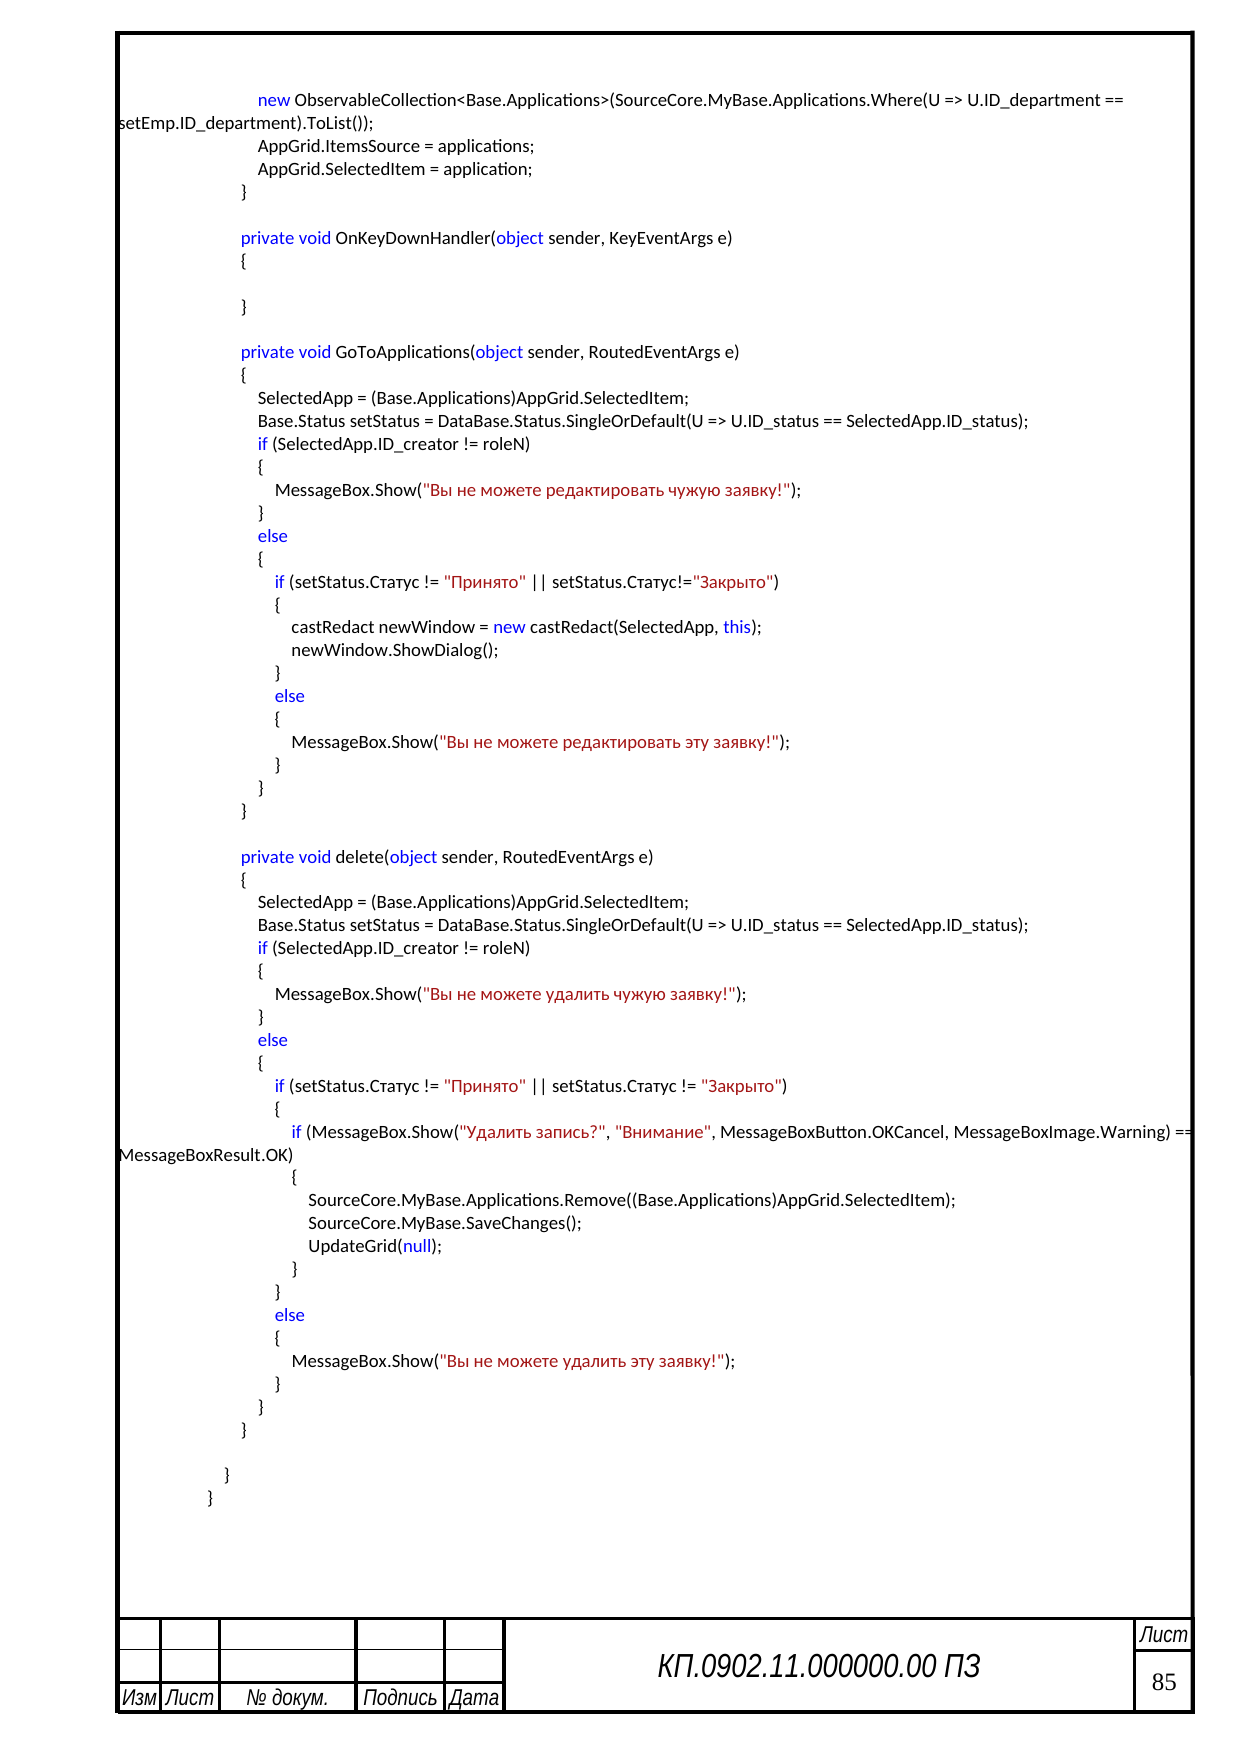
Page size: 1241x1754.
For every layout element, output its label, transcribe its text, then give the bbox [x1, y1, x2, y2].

text { [118, 249, 1194, 272]
text UpdateGrid(null); [118, 1234, 1194, 1257]
text if (SelectedApp.ID_creator != roleN) [118, 937, 1194, 959]
text castRedact newWindow = new castRedact(SelectedApp, this); [118, 616, 1194, 639]
text else [118, 1028, 1194, 1051]
text MessageBox.Show("Вы не можете удалить эту заявку!"); [118, 1349, 1194, 1372]
text } [118, 1257, 1194, 1280]
text { [118, 707, 1194, 730]
text { [118, 593, 1194, 616]
text MessageBox.Show("Вы не можете редактировать эту заявку!"); [118, 730, 1194, 753]
text if (SelectedApp.ID_creator != roleN) [118, 432, 1194, 455]
text if (setStatus.Статус != "Принято" || setStatus.Статус!="Закрыто") [118, 570, 1194, 593]
text { [118, 868, 1194, 891]
text { [118, 364, 1194, 387]
text else [118, 684, 1194, 707]
text { [118, 1326, 1194, 1349]
text MessageBox.Show("Вы не можете редактировать чужую заявку!"); [118, 478, 1194, 501]
text newWindow.ShowDialog(); [118, 639, 1194, 662]
text SelectedApp = (Base.Applications)AppGrid.SelectedItem; [118, 387, 1194, 409]
text { [118, 547, 1194, 570]
text Base.Status setStatus = DataBase.Status.SingleOrDefault(U => U.ID_status == SelectedApp.ID_status); [118, 914, 1194, 937]
text AppGrid.SelectedItem = application; [118, 157, 1194, 180]
text } [118, 776, 1194, 799]
text { [118, 959, 1194, 982]
text Base.Status setStatus = DataBase.Status.SingleOrDefault(U => U.ID_status == SelectedApp.ID_status); [118, 409, 1194, 432]
text } [118, 1372, 1194, 1395]
text { [118, 1051, 1194, 1074]
text } [118, 1487, 1194, 1509]
text { [118, 455, 1194, 478]
text AppGrid.ItemsSource = applications; [118, 134, 1194, 157]
text { [118, 1166, 1194, 1189]
text private void delete(object sender, RoutedEventArgs e) [118, 845, 1194, 868]
text } [118, 501, 1194, 524]
text else [118, 524, 1194, 547]
text if (MessageBox.Show("Удалить запись?", "Внимание", MessageBoxButton.OKCancel, MessageBoxImage.Warning) == MessageBoxResult.OK) [118, 1120, 1194, 1166]
text } [118, 1464, 1194, 1487]
text } [118, 662, 1194, 684]
text } [118, 1395, 1194, 1418]
text private void OnKeyDownHandler(object sender, KeyEventArgs e) [118, 226, 1194, 249]
text SourceCore.MyBase.Applications.Remove((Base.Applications)AppGrid.SelectedItem); [118, 1189, 1194, 1212]
text } [118, 1418, 1194, 1441]
text new ObservableCollection<Base.Applications>(SourceCore.MyBase.Applications.Where(U => U.ID_department == setEmp.ID_department).ToList()); [118, 89, 1194, 134]
text } [118, 753, 1194, 776]
text } [118, 799, 1194, 822]
text else [118, 1303, 1194, 1326]
text private void GoToApplications(object sender, RoutedEventArgs e) [118, 341, 1194, 364]
text SelectedApp = (Base.Applications)AppGrid.SelectedItem; [118, 891, 1194, 914]
text { [118, 1097, 1194, 1120]
text MessageBox.Show("Вы не можете удалить чужую заявку!"); [118, 982, 1194, 1005]
text } [118, 295, 1194, 318]
text SourceCore.MyBase.SaveChanges(); [118, 1212, 1194, 1234]
text } [118, 180, 1194, 203]
text } [118, 1280, 1194, 1303]
text } [118, 1005, 1194, 1028]
text if (setStatus.Статус != "Принято" || setStatus.Статус != "Закрыто") [118, 1074, 1194, 1097]
